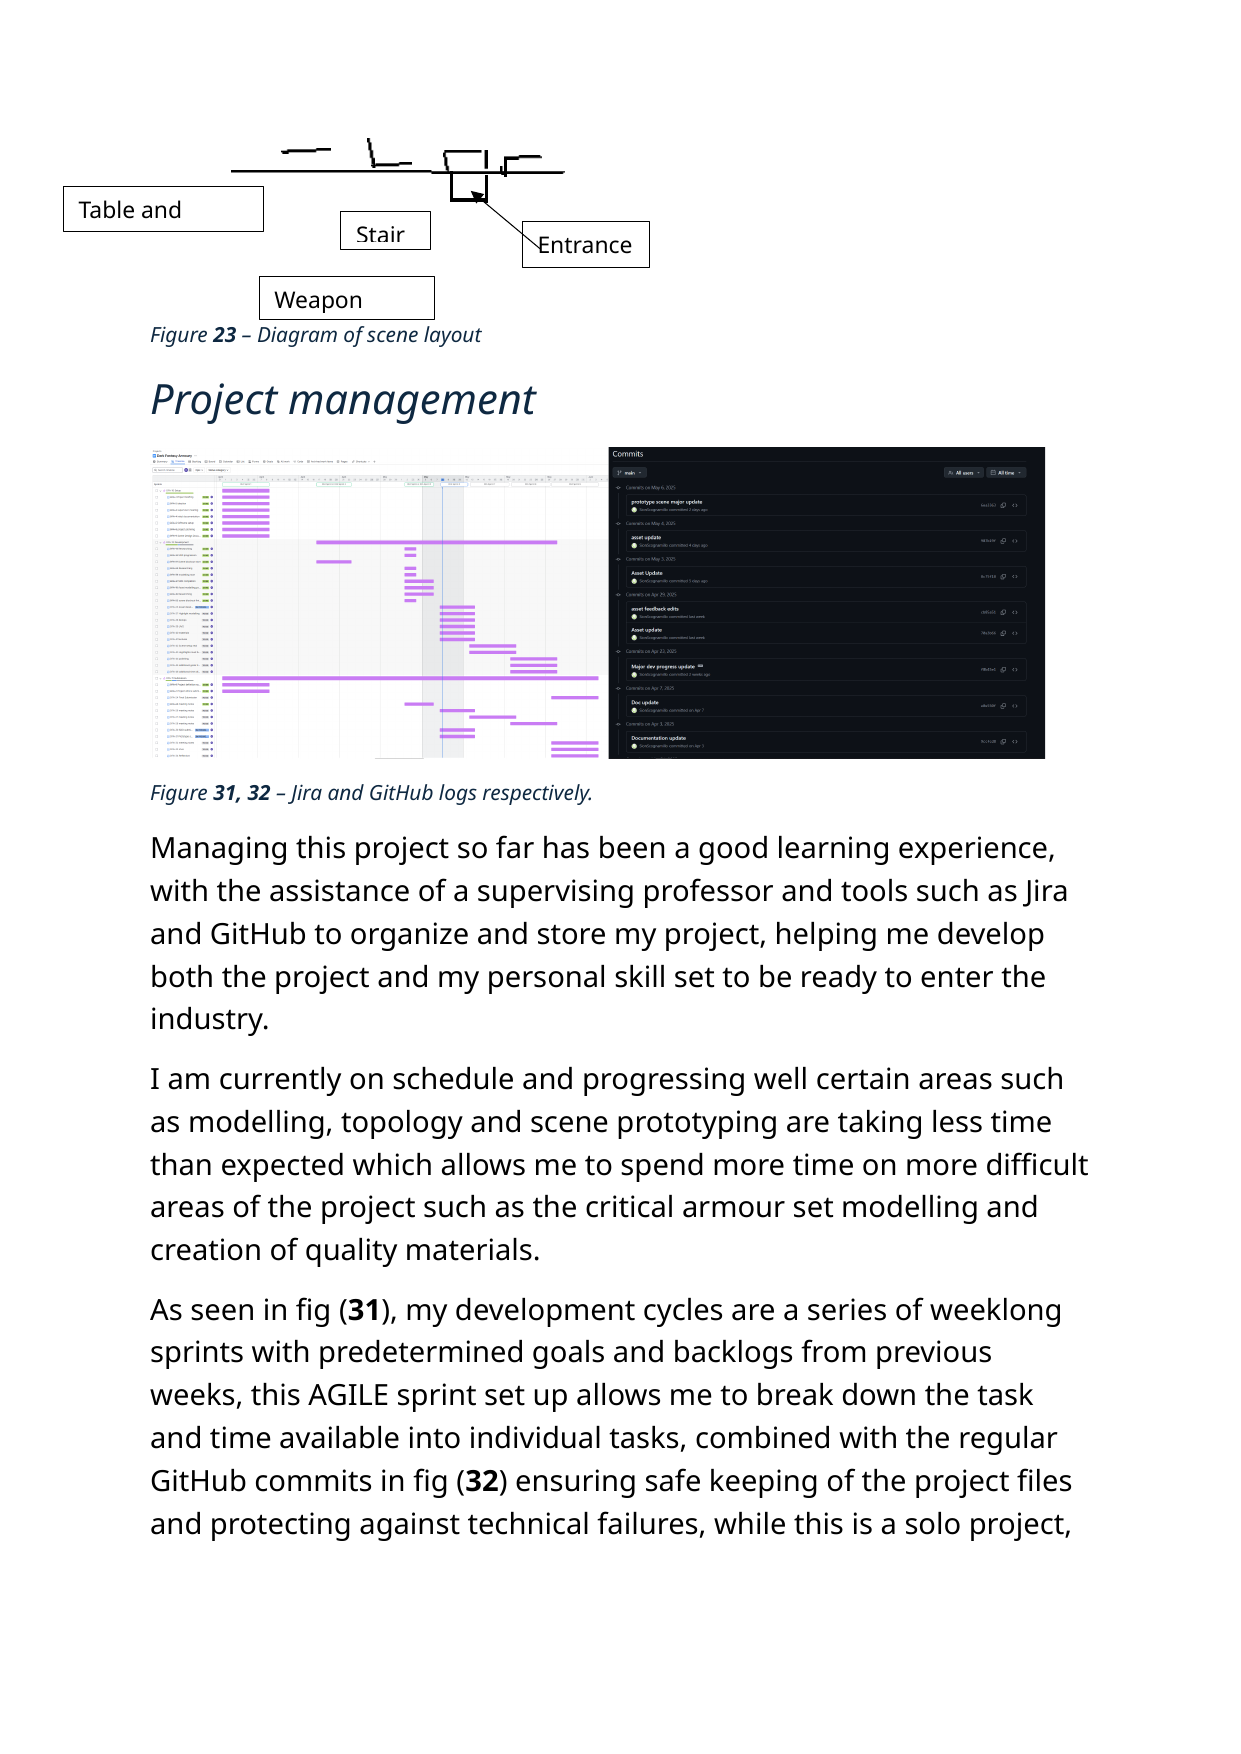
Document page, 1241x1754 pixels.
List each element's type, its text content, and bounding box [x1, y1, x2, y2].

text Project management [150, 370, 1090, 426]
picture [482, 175, 488, 203]
text Figure 23 – Diagram of scene layout [150, 320, 1090, 349]
picture [150, 447, 1046, 759]
text I am currently on schedule and progressing well certain areas such as modelling, topology and scene prototyping are taking less time than expected which allows me to spend more time on more difficult areas of the project such as the critical armour set modelling and creation of quality materials. [150, 1058, 1090, 1269]
picture [367, 138, 412, 168]
text Figure 31, 32 – Jira and GitHub logs respectively. [150, 778, 1090, 807]
picture [281, 148, 331, 154]
text Managing this project so far has been a good learning experience, with the assistance of a supervising professor and tools such as Jira and GitHub to organize and store my project, helping me develop both the project and my personal skill set to be ready to enter the industry. [150, 827, 1090, 1038]
picture [231, 150, 565, 202]
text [150, 1289, 1090, 1543]
